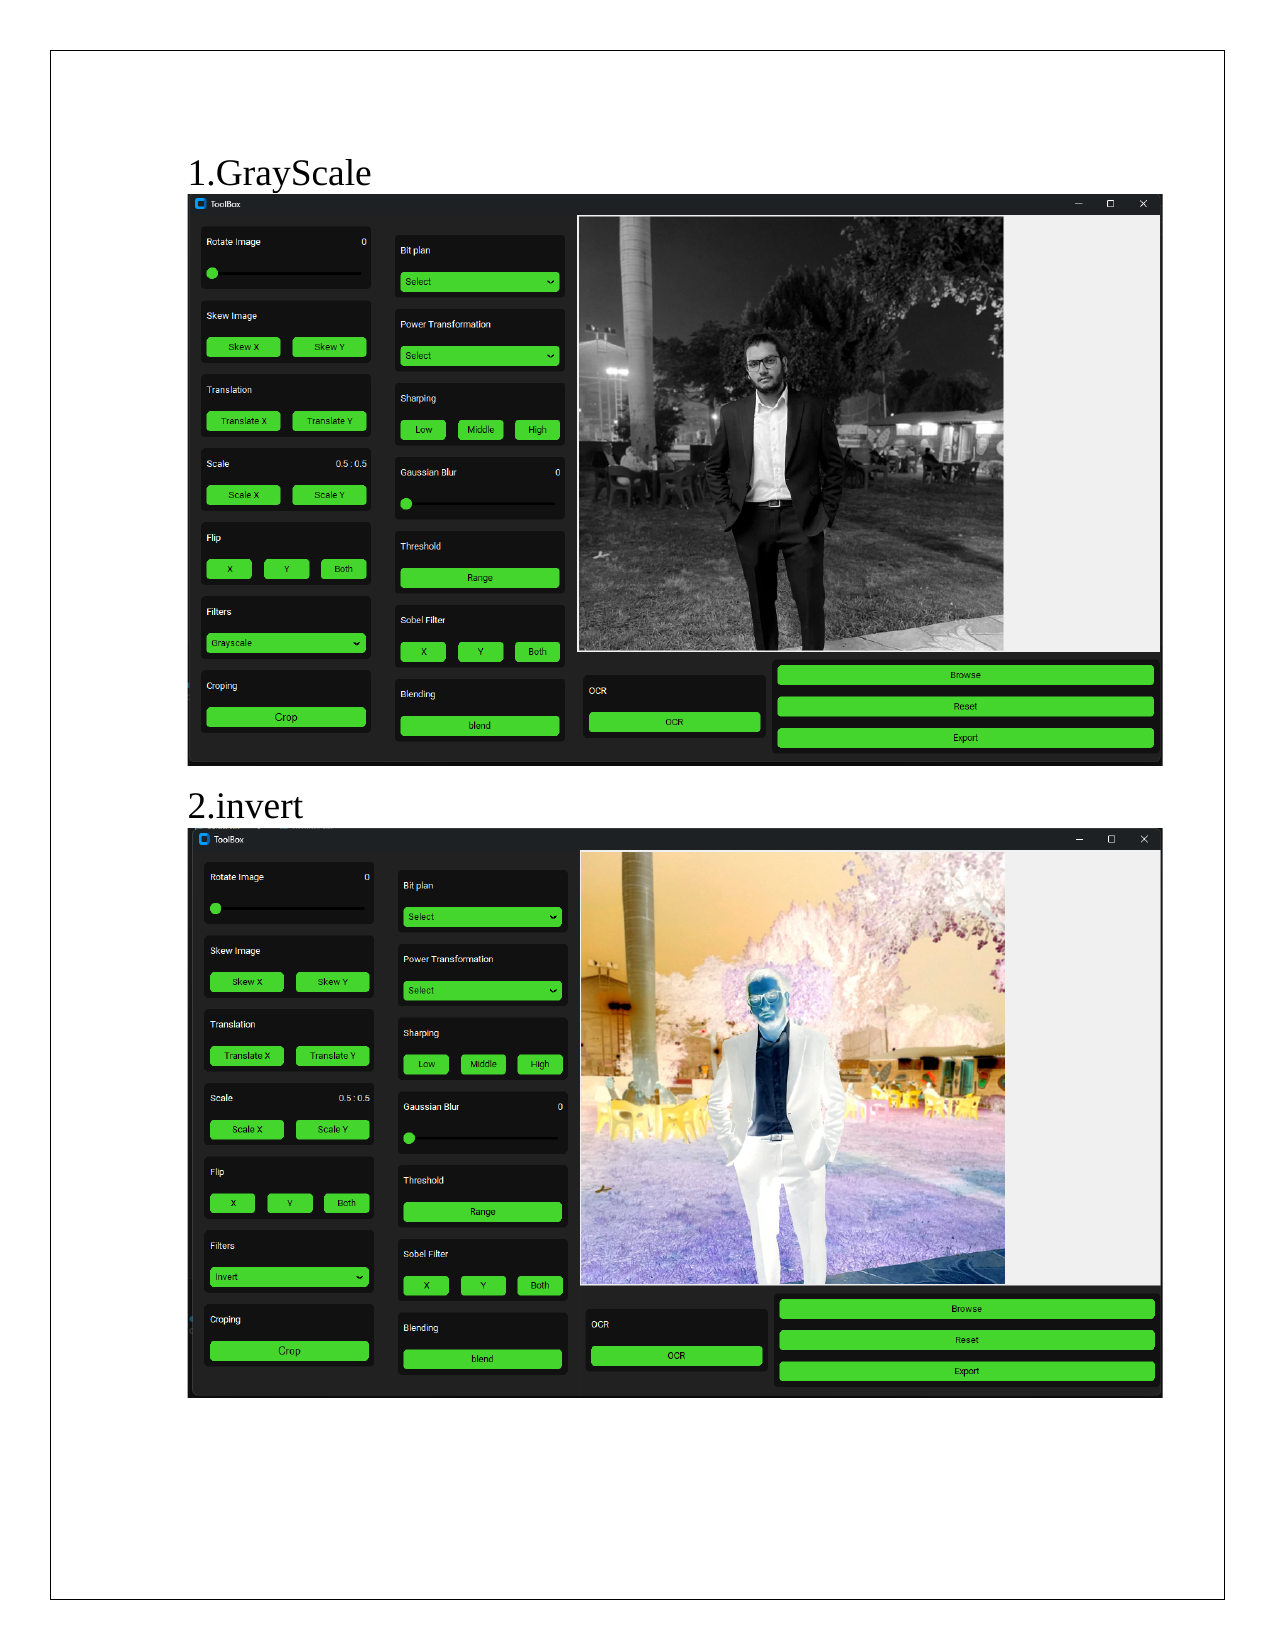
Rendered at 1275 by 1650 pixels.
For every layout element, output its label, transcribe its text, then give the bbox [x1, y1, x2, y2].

text 2.invert [187, 784, 1125, 828]
picture [187, 194, 1163, 766]
picture [187, 828, 1163, 1398]
text 1.GrayScale [187, 150, 1125, 194]
